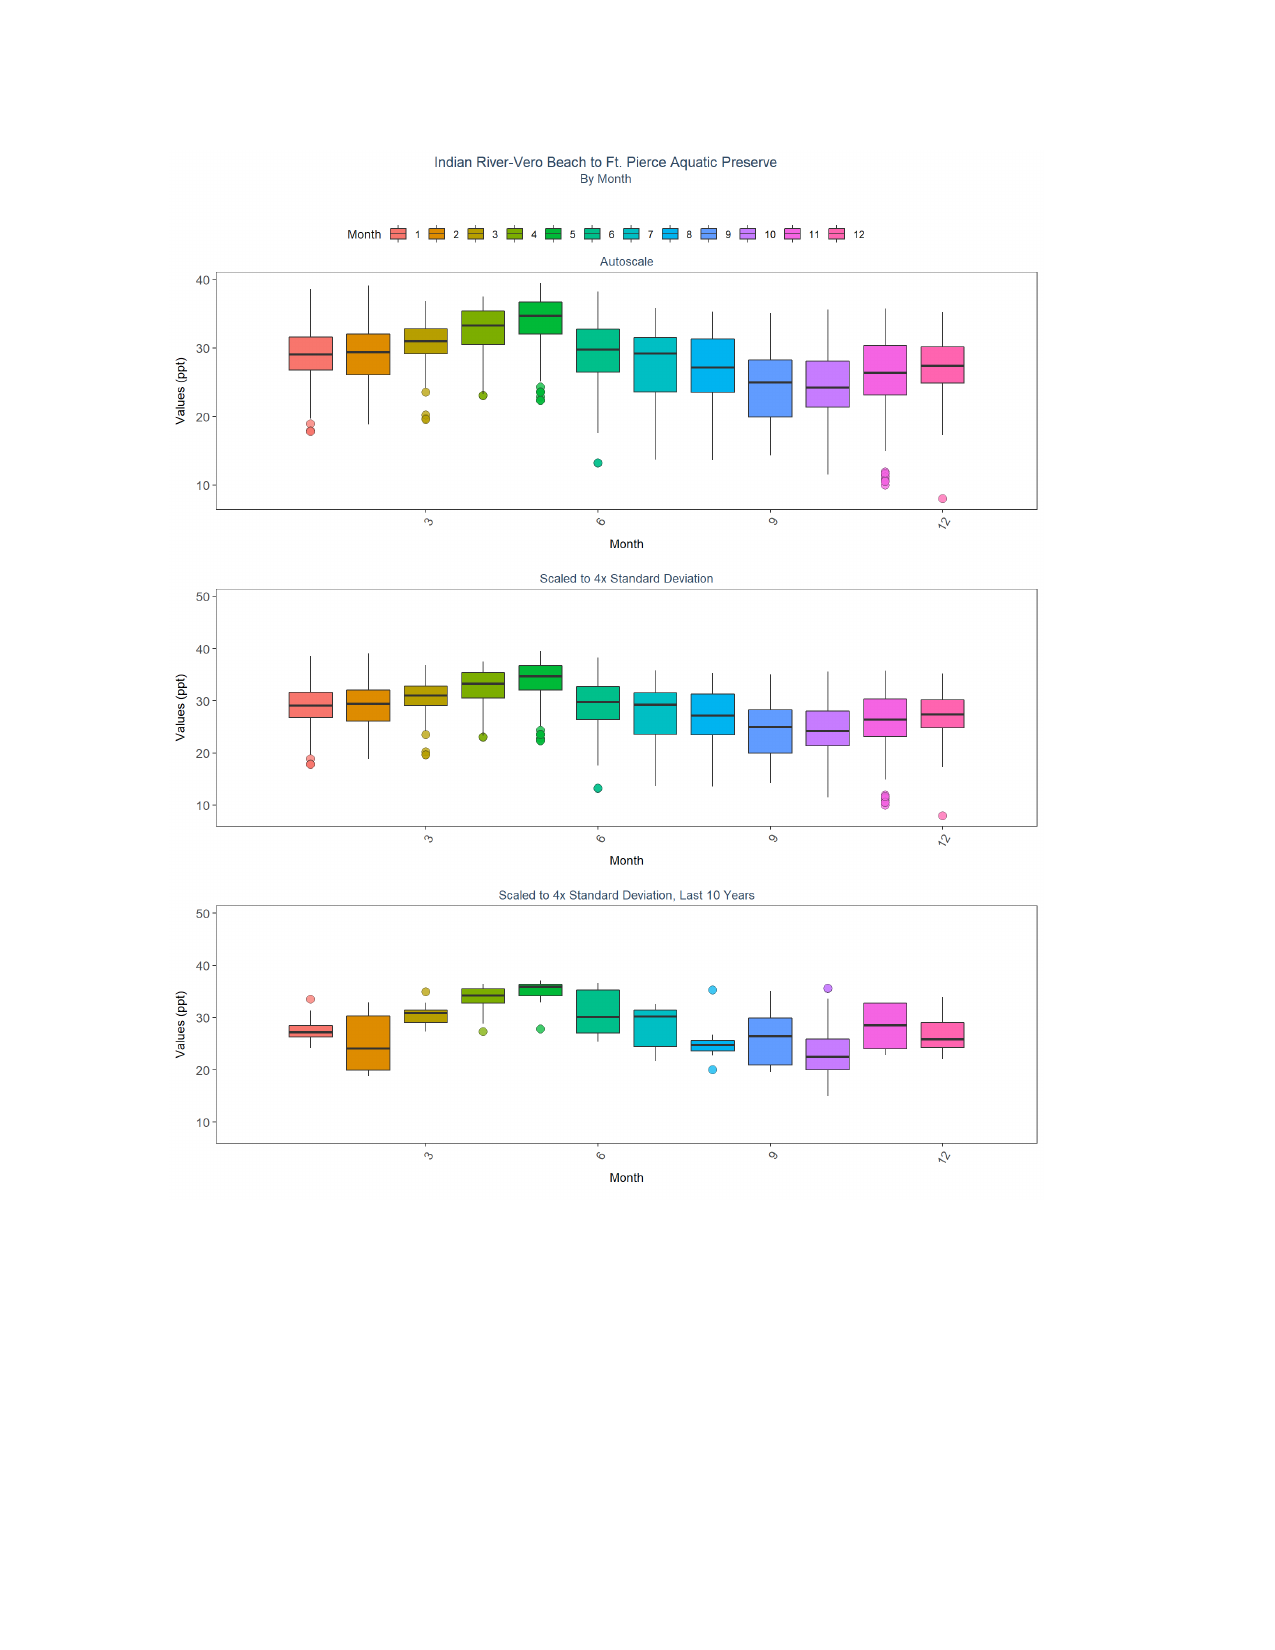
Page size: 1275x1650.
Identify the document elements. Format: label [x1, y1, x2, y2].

picture [168, 150, 1044, 1200]
